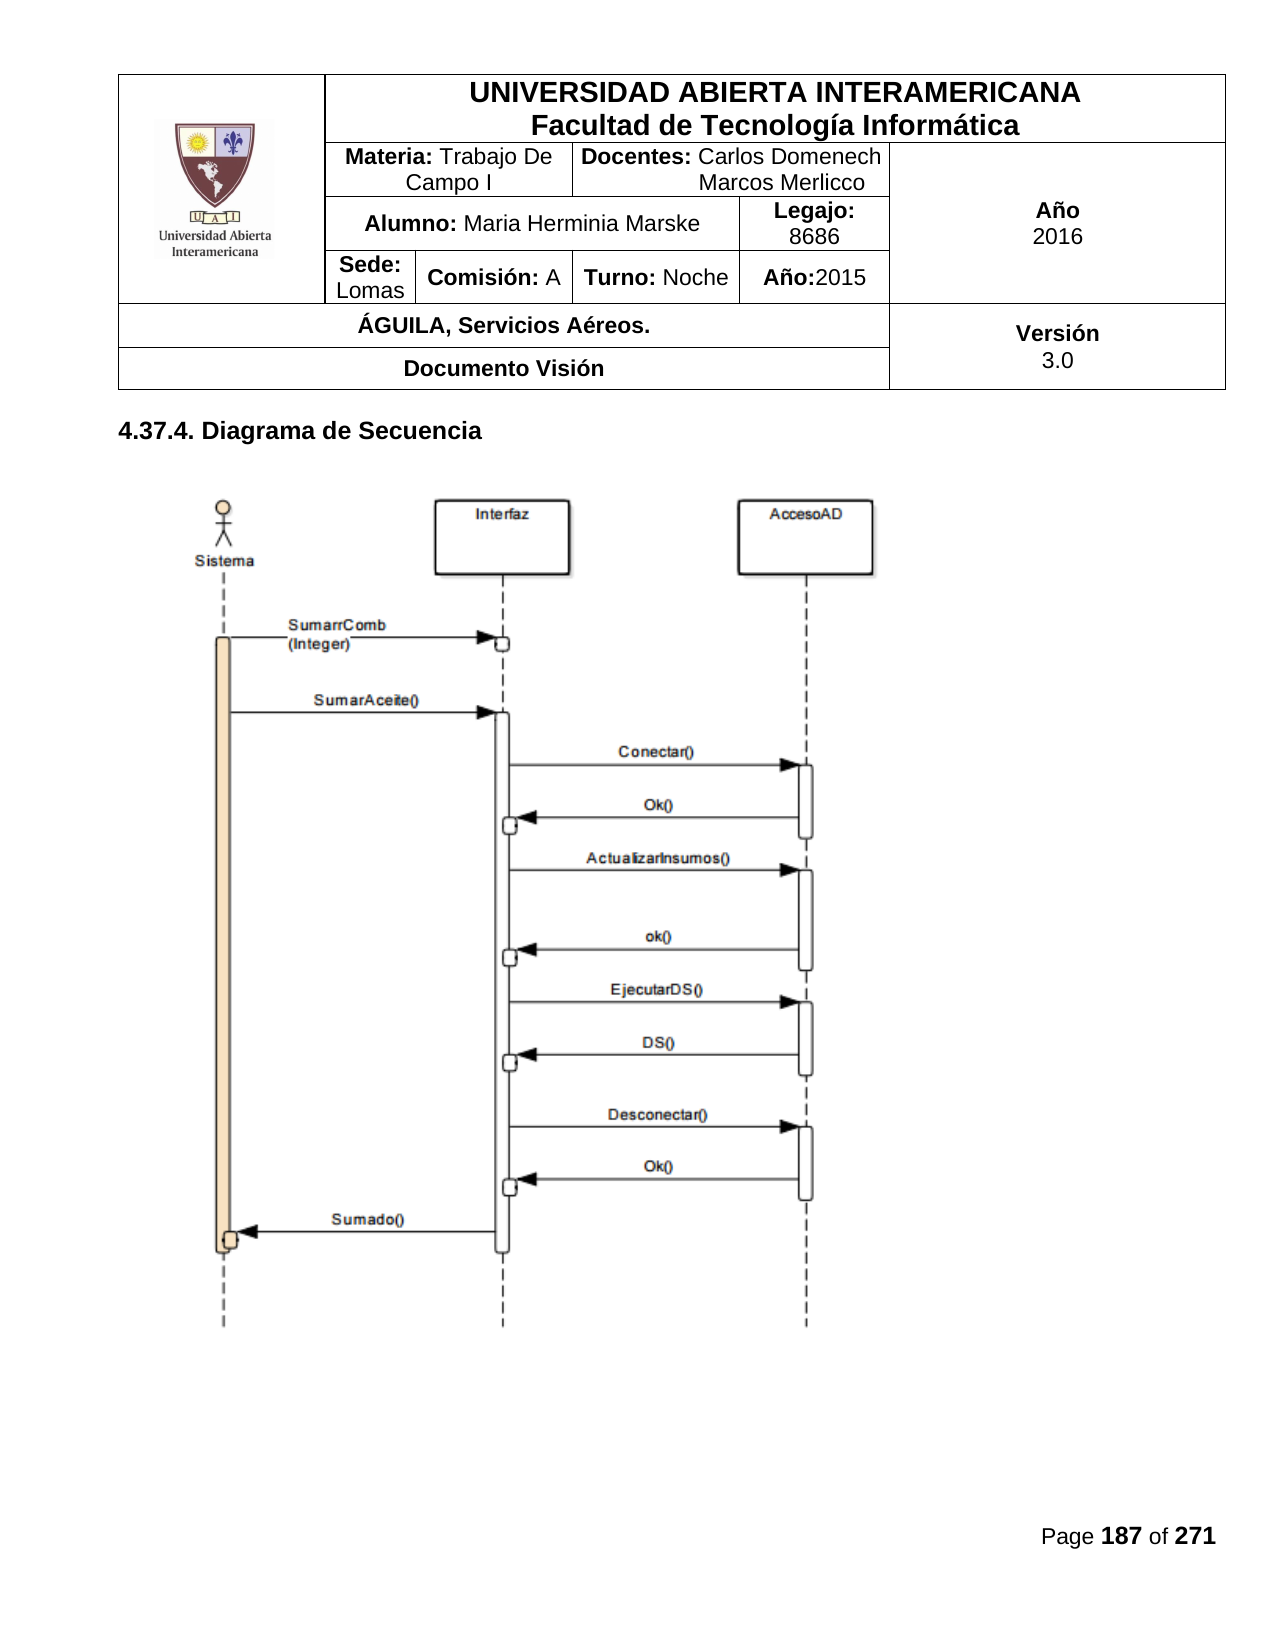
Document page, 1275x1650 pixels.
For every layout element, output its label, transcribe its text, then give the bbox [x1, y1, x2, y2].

picture [154, 119, 275, 259]
picture [147, 449, 958, 1350]
subtitle 4.37.4. Diagrama de Secuencia [118, 416, 1216, 445]
